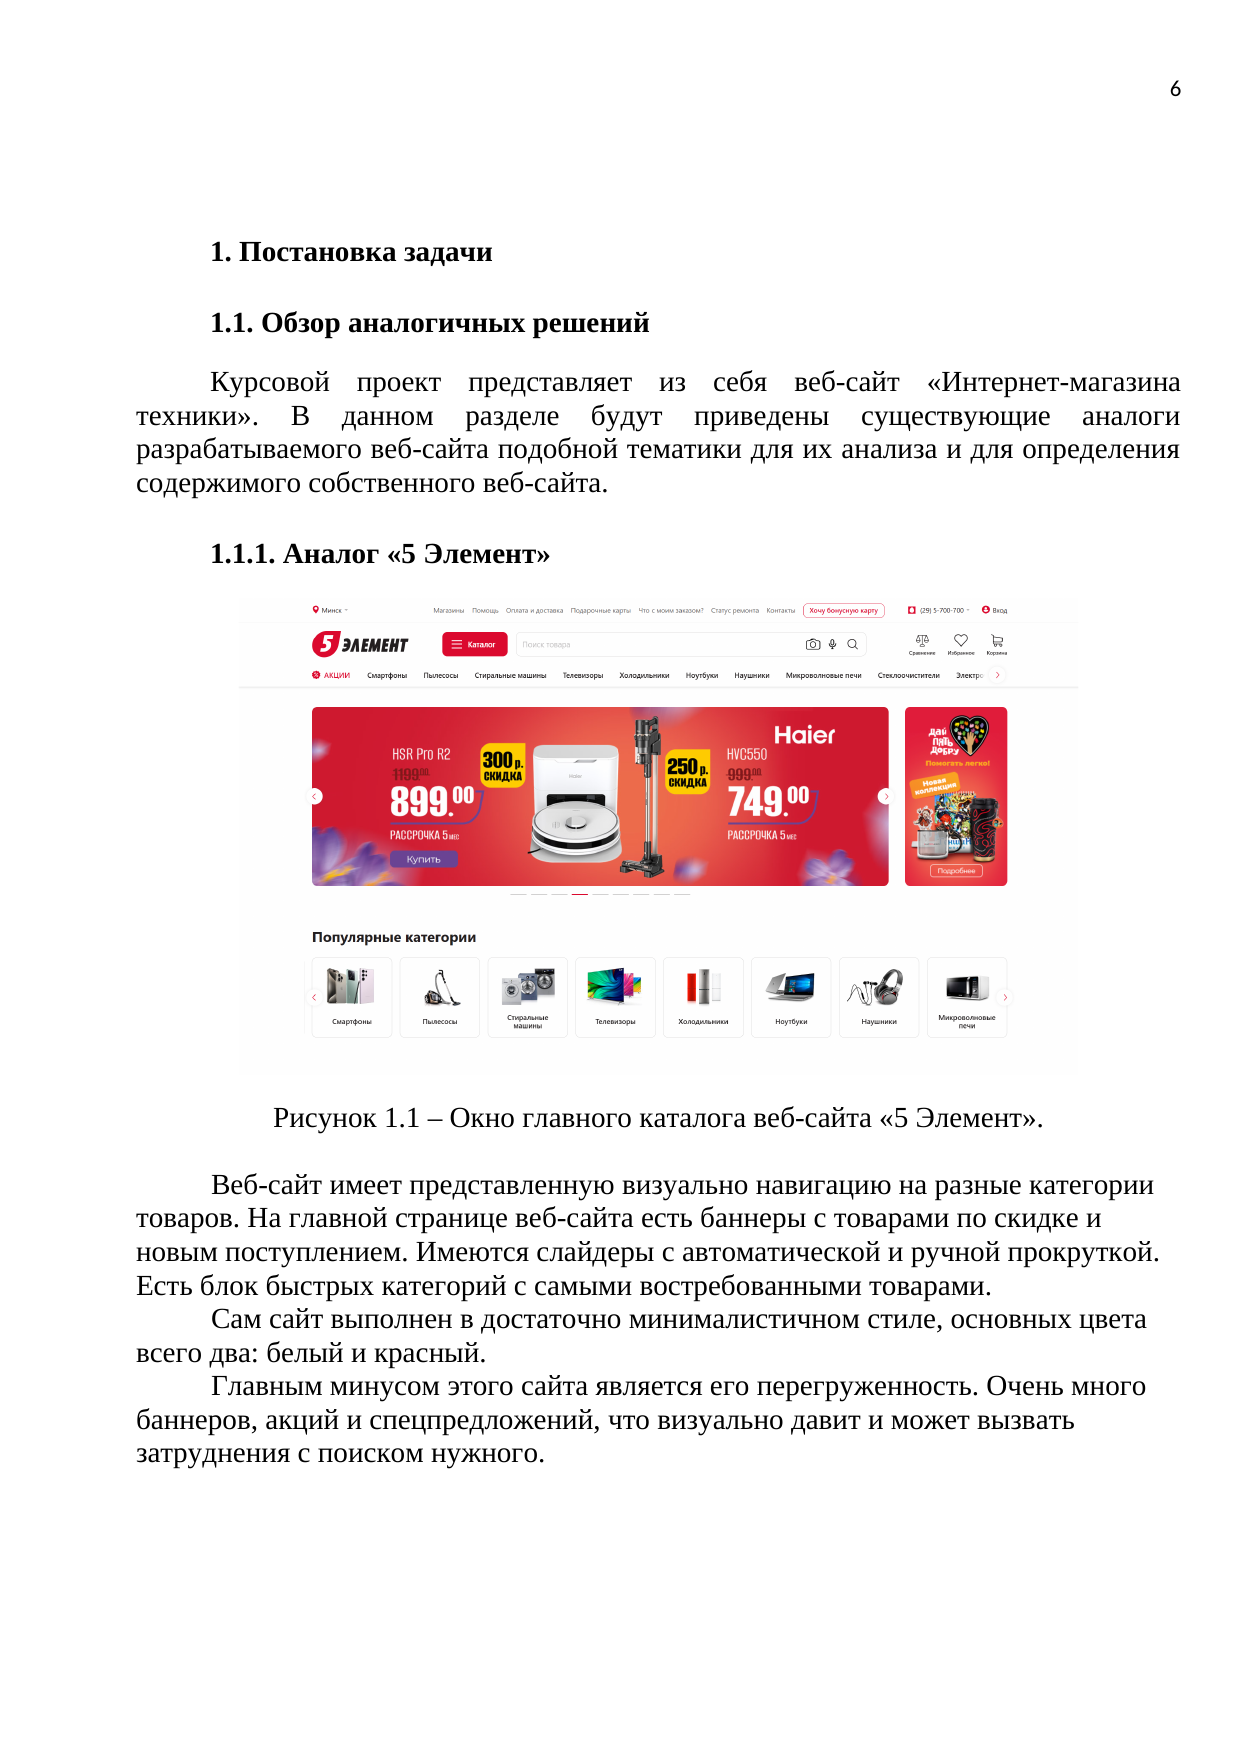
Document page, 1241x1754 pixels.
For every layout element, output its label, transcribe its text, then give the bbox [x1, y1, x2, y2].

text Курсовой проект представляет из себя веб-сайт «Интернет-магазина техники». В данном разделе будут приведены существующие аналоги разрабатываемого веб-сайта подобной тематики для их анализа и для определения содержимого собственного веб-сайта. [136, 364, 1181, 498]
text Сам сайт выполнен в достаточно минималистичном стиле, основных цвета всего два: белый и красный. [136, 1301, 1181, 1368]
picture [238, 598, 1079, 1075]
text Главным минусом этого сайта является его перегруженность. Очень много баннеров, акций и спецпредложений, что визуально давит и может вызвать затруднения с поиском нужного. [136, 1368, 1181, 1469]
text Веб-сайт имеет представленную визуально навигацию на разные категории товаров. На главной странице веб-сайта есть баннеры с товарами по скидке и новым поступлением. Имеются слайдеры с автоматической и ручной прокруткой. Есть блок быстрых категорий с самыми востребованными товарами. [136, 1167, 1181, 1301]
text 1. Постановка задачи [136, 234, 1181, 268]
text 1.1. Обзор аналогичных решений [136, 306, 1181, 339]
text 1.1.1. Аналог «5 Элемент» [136, 536, 1181, 569]
text Рисунок 1.1 – Окно главного каталога веб-сайта «5 Элемент». [136, 1100, 1181, 1133]
